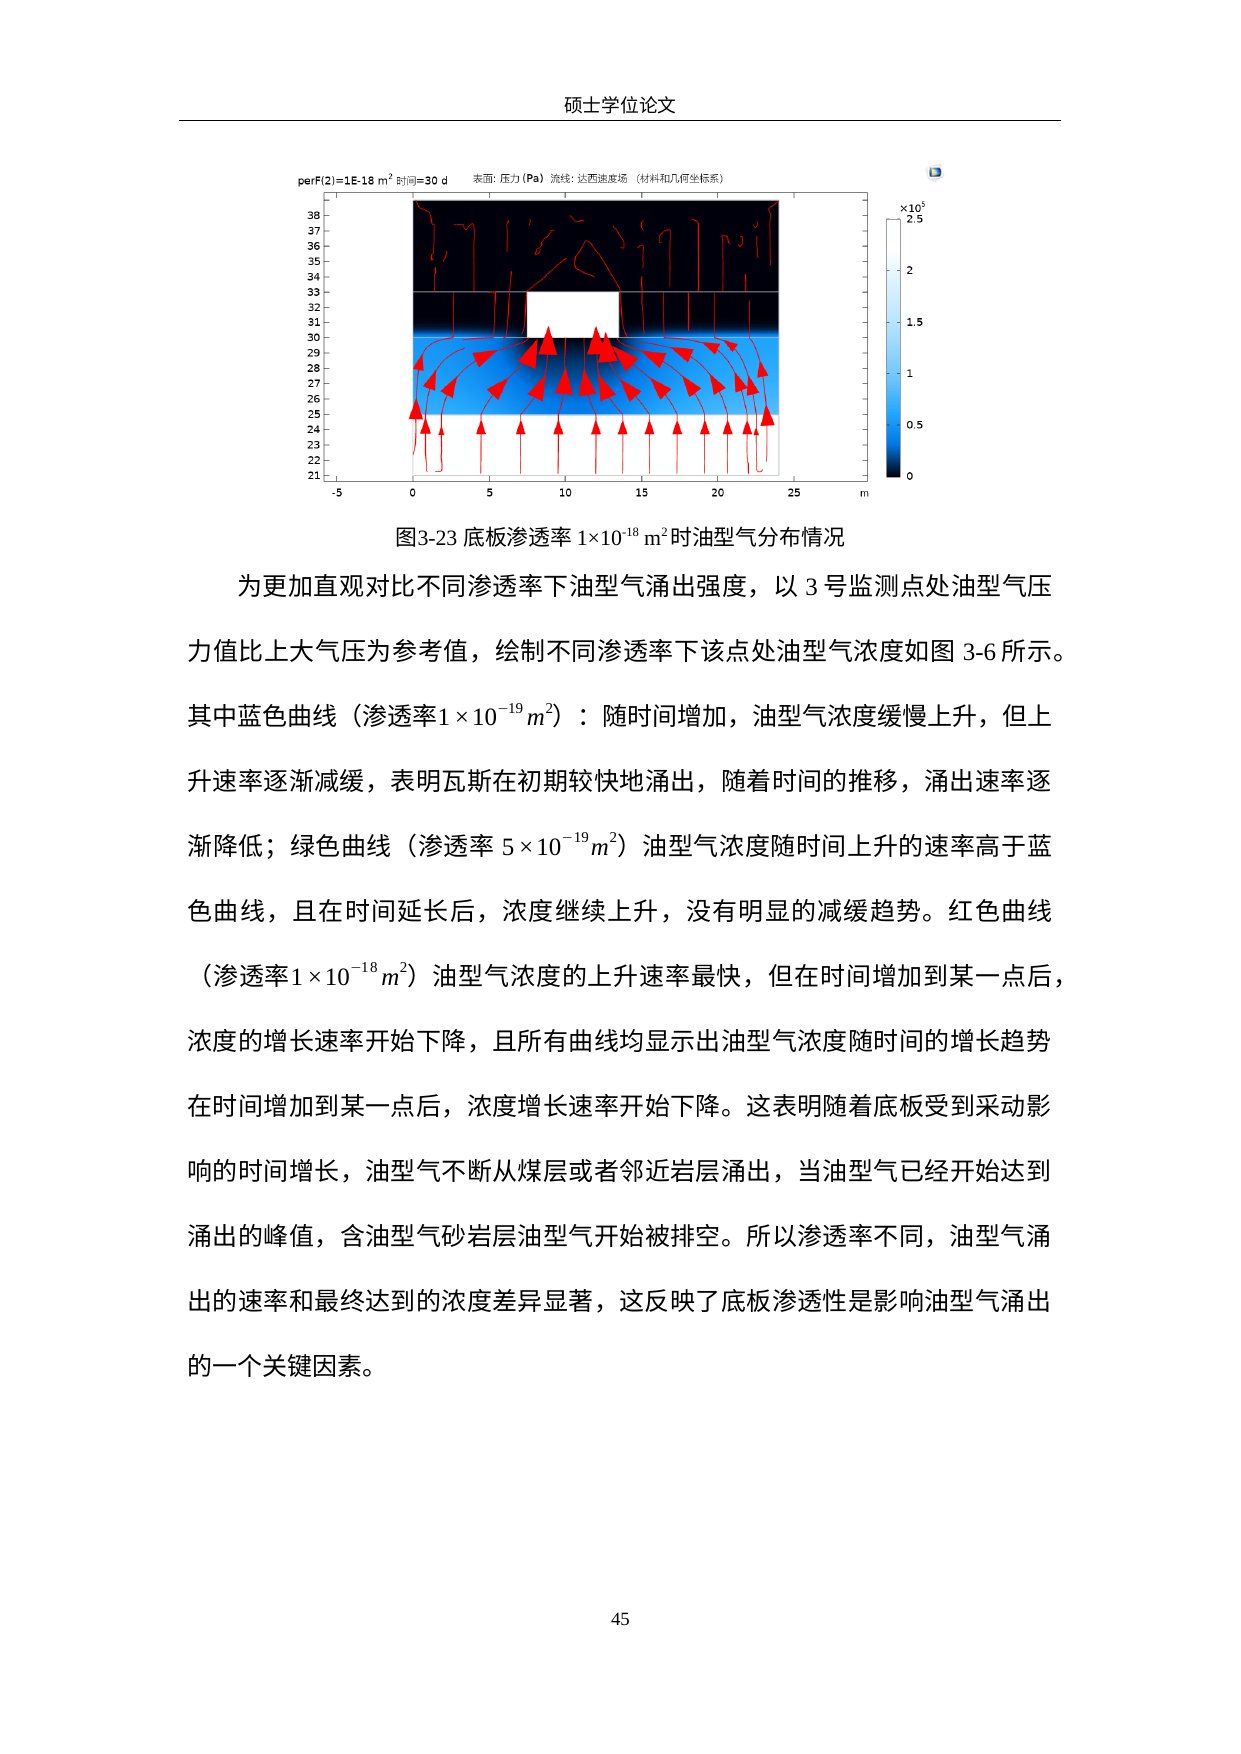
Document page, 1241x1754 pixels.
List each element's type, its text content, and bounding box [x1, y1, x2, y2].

text 为更加直观对比不同渗透率下油型气涌出强度，以3号监测点处油型气压力值比上大气压为参考值，绘制不同渗透率下该点处油型气浓度如图3-6所示。其中蓝色曲线（渗透率）：随时间增加，油型气浓度缓慢上升，但上升速率逐渐减缓，表明瓦斯在初期较快地涌出，随着时间的推移，涌出速率逐渐降低；绿色曲线（渗透率 ）油型气浓度随时间上升的速率高于蓝色曲线，且在时间延长后，浓度继续上升，没有明显的减缓趋势。红色曲线（渗透率）油型气浓度的上升速率最快，但在时间增加到某一点后，浓度的增长速率开始下降，且所有曲线均显示出油型气浓度随时间的增长趋势，在时间增加到某一点后，浓度增长速率开始下降。这表明随着底板受到采动影响的时间增长，油型气不断从煤层或者邻近岩层涌出，当油型气已经开始达到涌出的峰值，含油型气砂岩层油型气开始被排空。所以渗透率不同，油型气涌出的速率和最终达到的浓度差异显著，这反映了底板渗透性是影响油型气涌出的一个关键因素。 [187, 552, 1053, 1397]
picture [295, 162, 945, 499]
